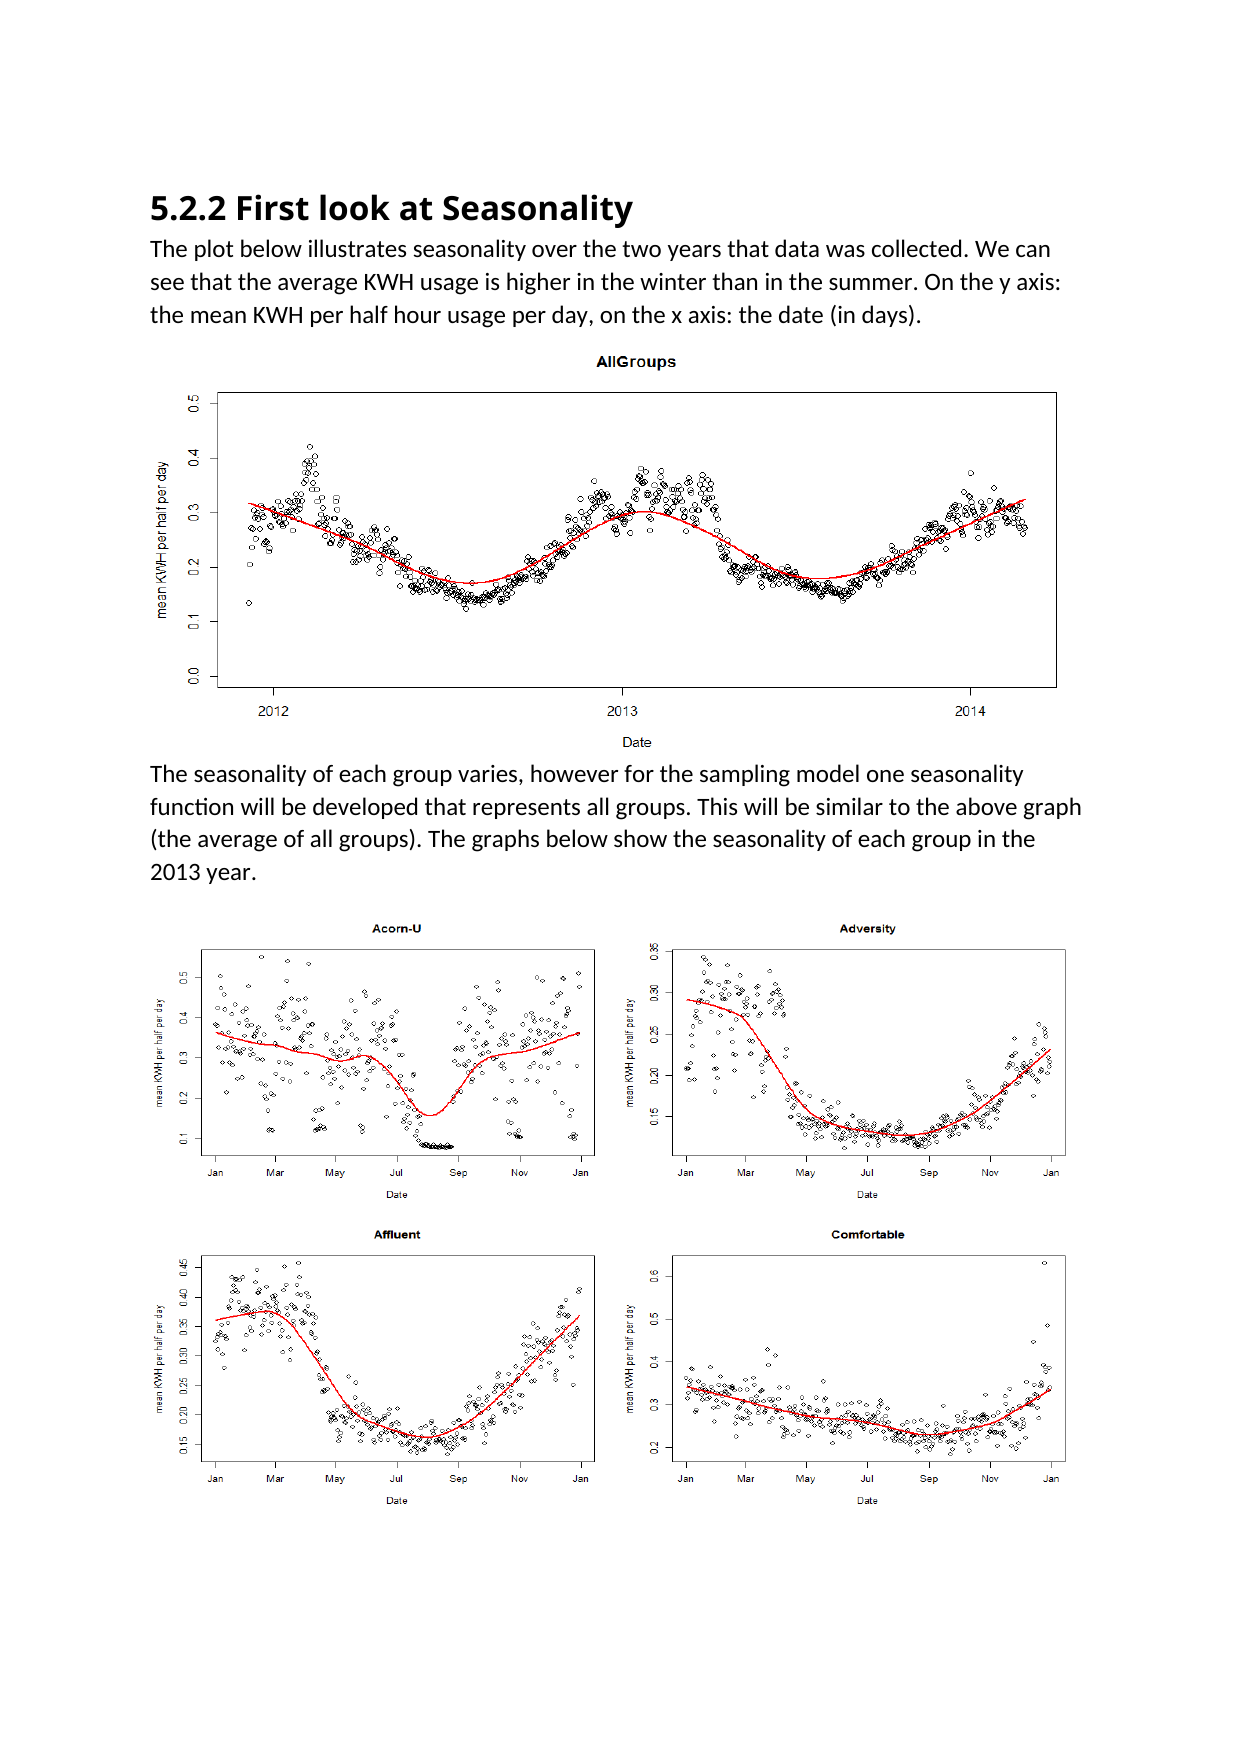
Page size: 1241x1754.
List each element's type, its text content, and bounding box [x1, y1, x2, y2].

subtitle First look at Seasonality [150, 185, 1090, 230]
picture [150, 906, 1091, 1517]
picture [150, 349, 1090, 756]
text The seasonality of each group varies, however for the sampling model one seasonality function will be developed that represents all groups. This will be similar to the above graph (the average of all groups). The graphs below show the seasonality of each group in the 2013 year. [150, 756, 1090, 887]
text The plot below illustrates seasonality over the two years that data was collected. We can see that the average KWH usage is higher in the winter than in the summer. On the y axis: the mean KWH per half hour usage per day, on the x axis: the date (in days). [150, 234, 1090, 330]
